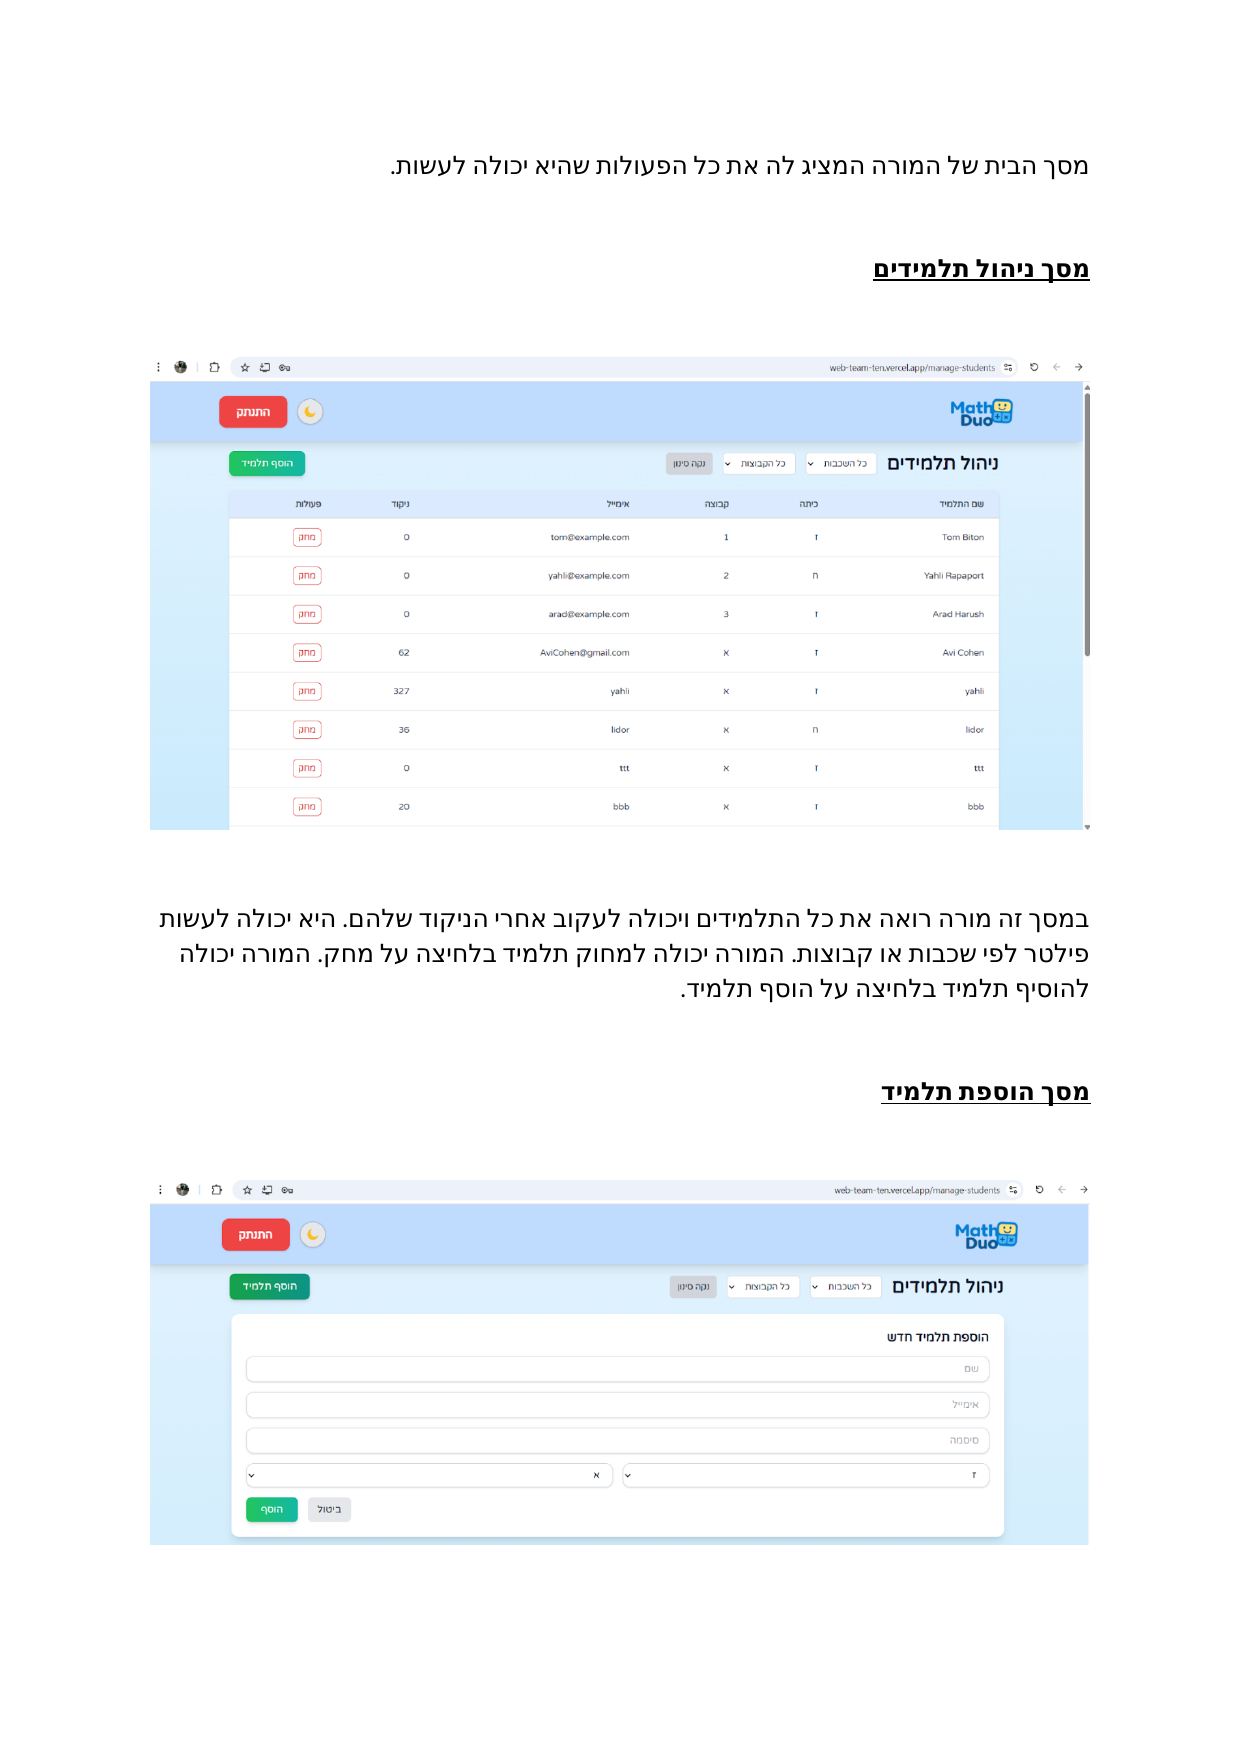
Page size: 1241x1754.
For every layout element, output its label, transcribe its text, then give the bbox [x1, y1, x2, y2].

text מסך הוספת תלמיד [150, 1077, 1090, 1107]
text מסך הבית של המורה המציג לה את כל הפעולות שהיא יכולה לעשות. [150, 150, 1090, 181]
text במסך זה מורה רואה את כל התלמידים ויכולה לעקוב אחרי הניקוד שלהם. היא יכולה לעשות פילטר לפי שכבות או קבוצות. המורה יכולה למחוק תלמיד בלחיצה על מחק. המורה יכולה להוסיף תלמיד בלחיצה על הוסף תלמיד. [150, 903, 1090, 1004]
text מסך ניהול תלמידים [150, 253, 1090, 284]
picture [150, 1180, 1090, 1545]
picture [150, 356, 1090, 830]
